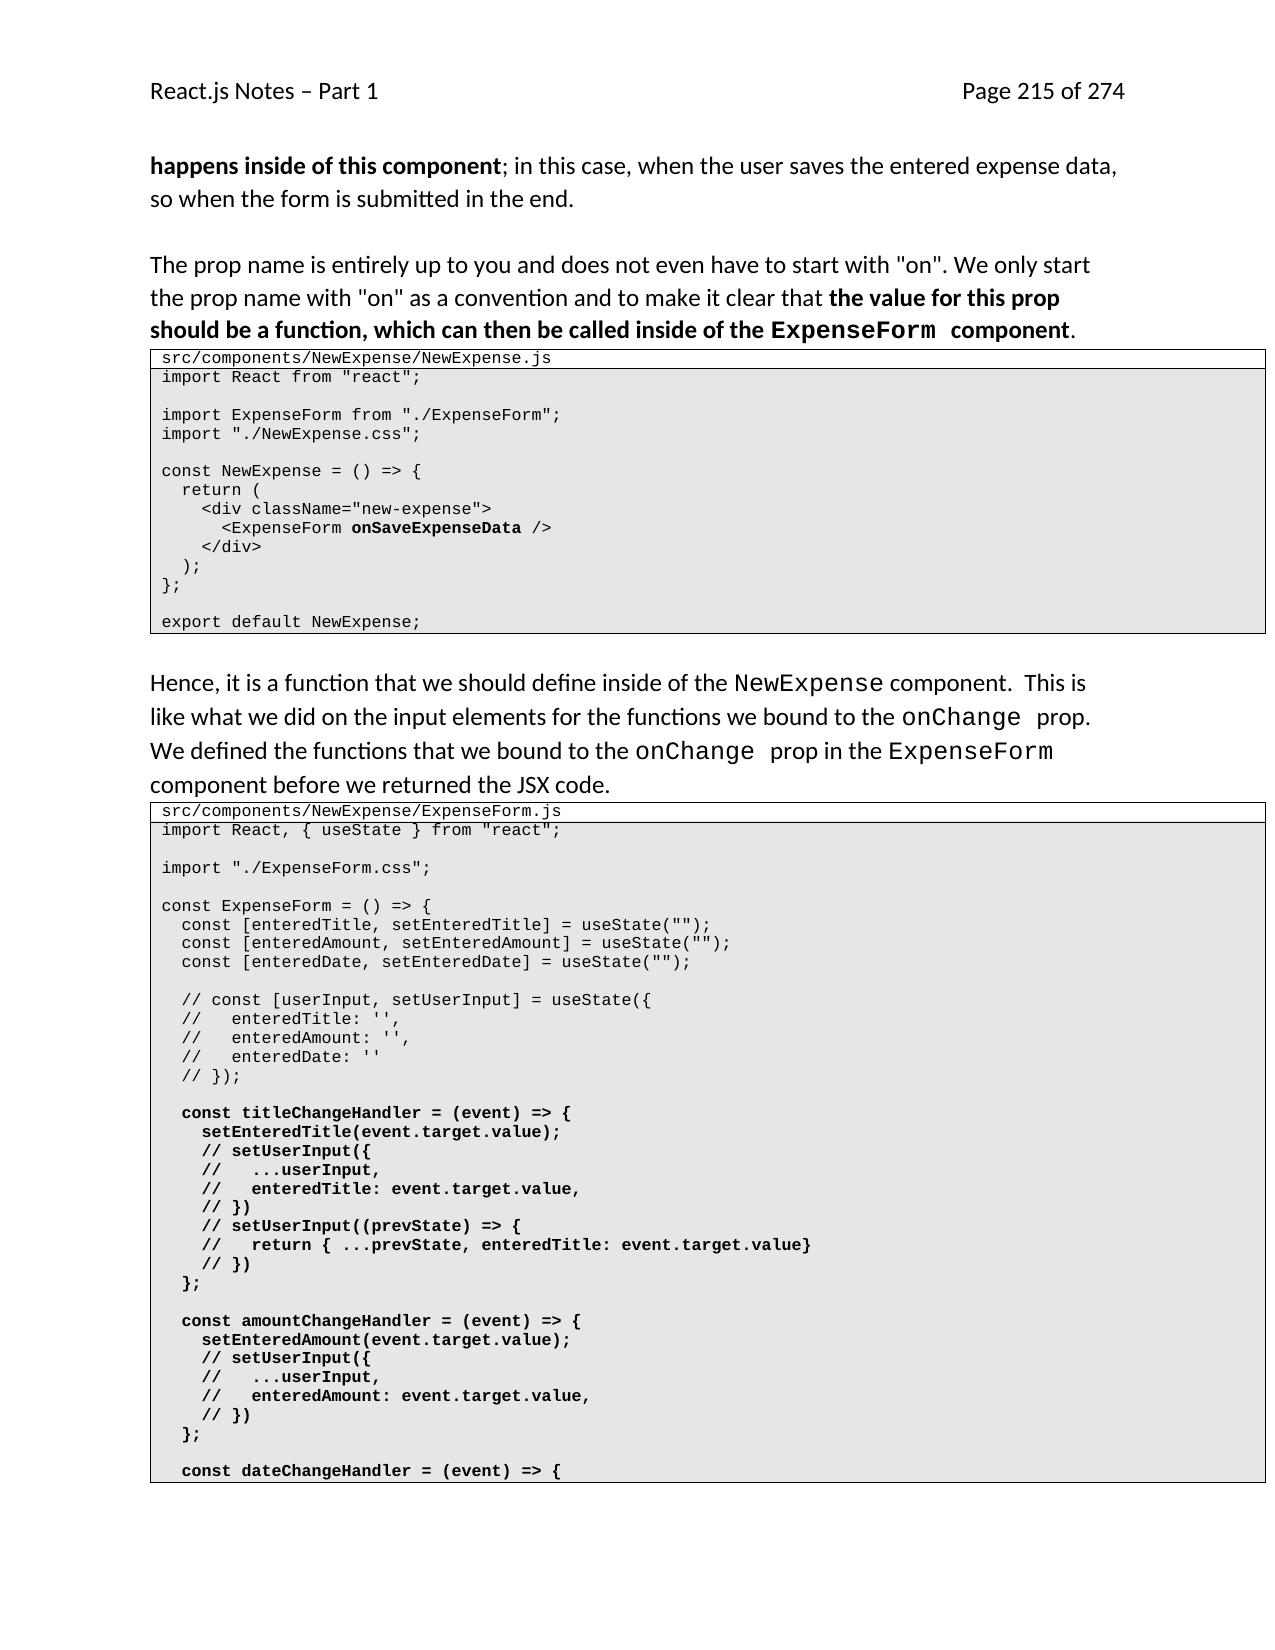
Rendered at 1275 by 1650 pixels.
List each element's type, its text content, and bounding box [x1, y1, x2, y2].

text The prop name is entirely up to you and does not even have to start with "on". We only start the prop name with "on" as a convention and to make it clear that the value for this prop should be a function, which can then be called inside of the ExpenseForm component. [150, 249, 1125, 346]
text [150, 150, 1125, 213]
text Hence, it is a function that we should define inside of the NewExpense component. This is like what we did on the input elements for the functions we bound to the onChange prop. We defined the functions that we bound to the onChange prop in the ExpenseForm component before we returned the JSX code. [150, 667, 1125, 800]
table_header src/components/NewExpense/ExpenseForm.js [151, 803, 1265, 821]
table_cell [151, 823, 1265, 1482]
table_cell import React from "react"; import ExpenseForm from "./ExpenseForm"; import "./NewExpense.css"; const NewExpense = () => { return ( <div className="new-expense"> <ExpenseForm onSaveExpenseData /> </div> ); }; export default NewExpense; [151, 369, 1265, 633]
table_header src/components/NewExpense/NewExpense.js [151, 350, 1265, 368]
